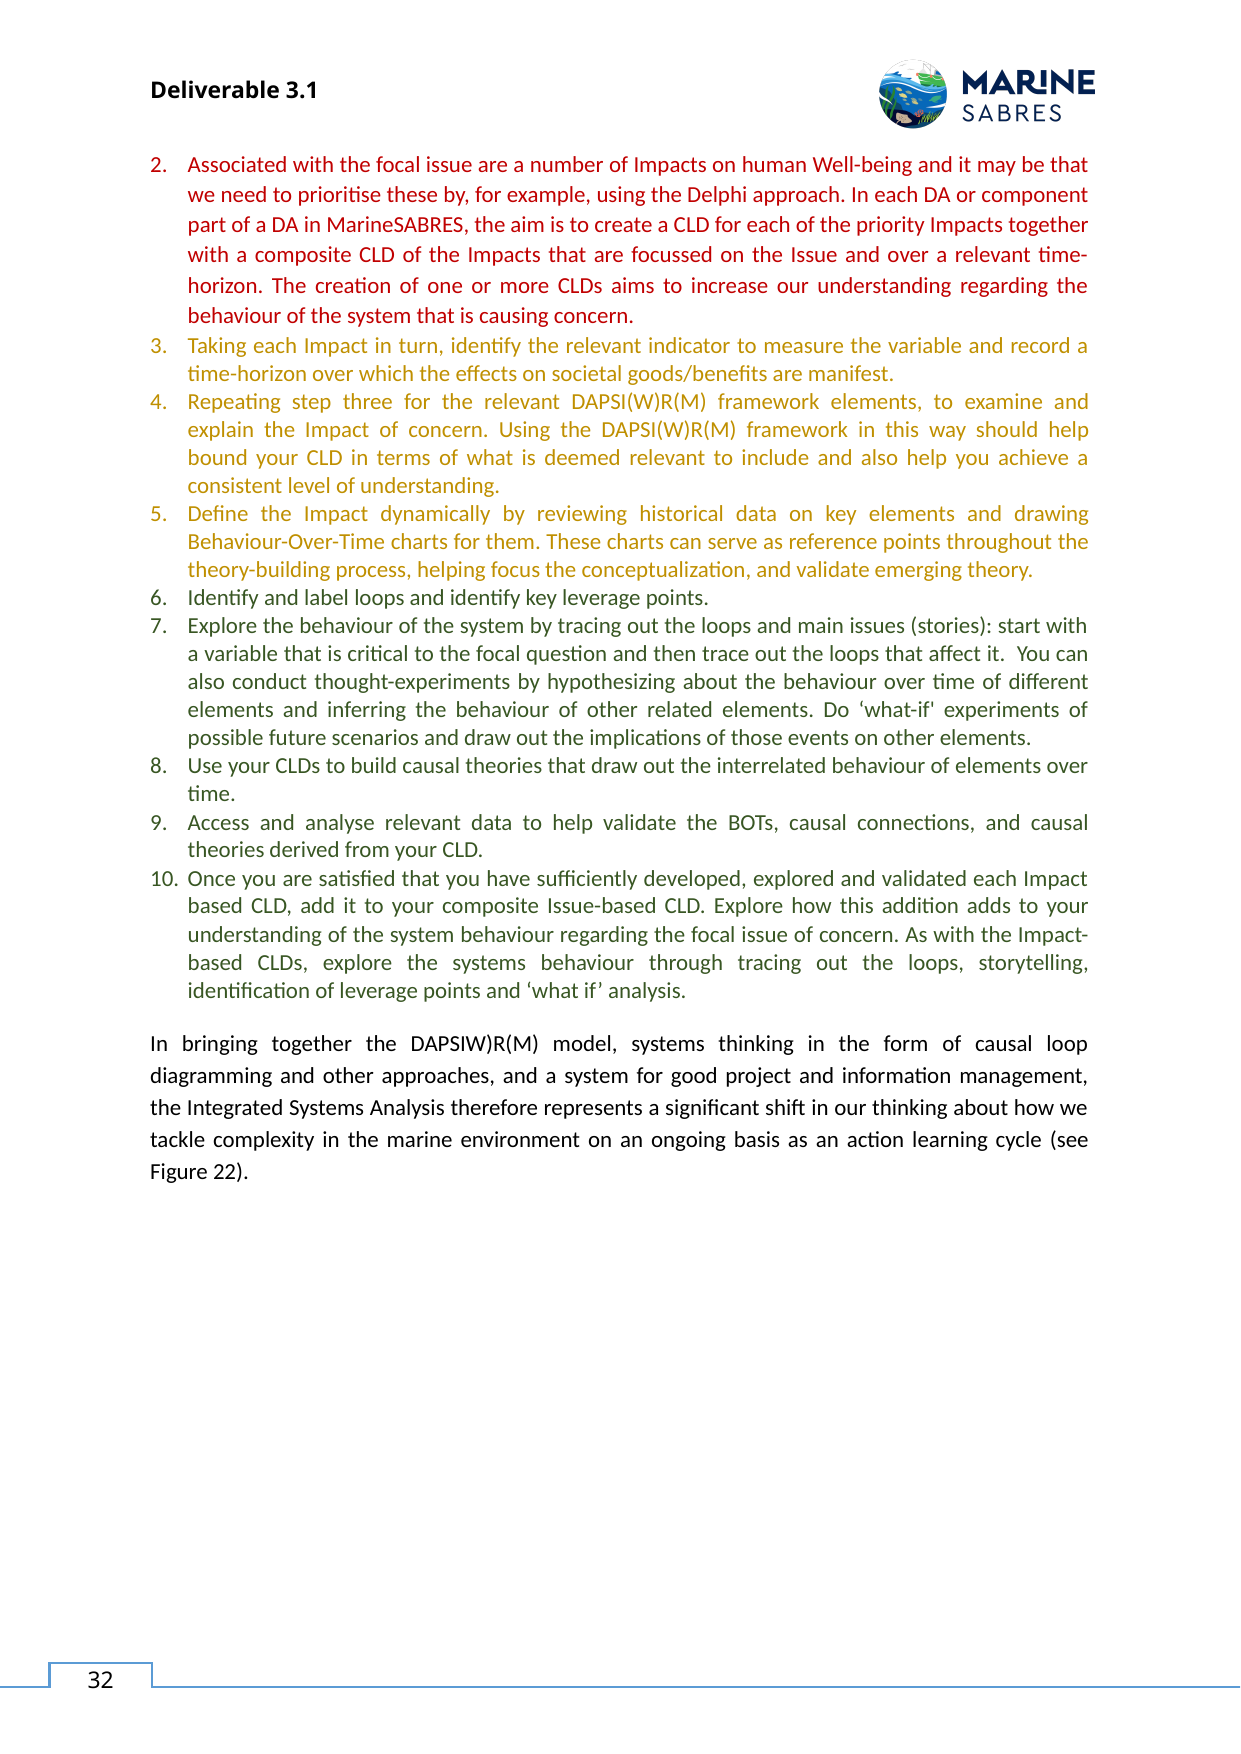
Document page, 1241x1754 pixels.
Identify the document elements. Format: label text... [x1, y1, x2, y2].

picture [861, 44, 1113, 145]
list Repeating step three for the relevant DAPSI(W)R(M) framework elements, to examine and explain the Impact of concern. Using the DAPSI(W)R(M) framework in this way should help bound your CLD in terms of what is deemed relevant to include and also help you achieve a consistent level of understanding. [150, 387, 1090, 499]
list Define the Impact dynamically by reviewing historical data on key elements and drawing Behaviour-Over-Time charts for them. These charts can serve as reference points throughout the theory-building process, helping focus the conceptualization, and validate emerging theory. [150, 499, 1090, 583]
list Associated with the focal issue are a number of Impacts on human Well-being and it may be that we need to prioritise these by, for example, using the Delphi approach. In each DA or component part of a DA in MarineSABRES, the aim is to create a CLD for each of the priority Impacts together with a composite CLD of the Impacts that are focussed on the Issue and over a relevant time-horizon. The creation of one or more CLDs aims to increase our understanding regarding the behaviour of the system that is causing concern. [150, 150, 1090, 329]
list Use your CLDs to build causal theories that draw out the interrelated behaviour of elements over time. [150, 752, 1090, 808]
list Once you are satisfied that you have sufficiently developed, explored and validated each Impact based CLD, add it to your composite Issue-based CLD. Explore how this addition adds to your understanding of the system behaviour regarding the focal issue of concern. As with the Impact-based CLDs, explore the systems behaviour through tracing out the loops, storytelling, identification of leverage points and ‘what if’ analysis. [150, 864, 1090, 1004]
list Identify and label loops and identify key leverage points. [150, 583, 1090, 611]
list Access and analyse relevant data to help validate the BOTs, causal connections, and causal theories derived from your CLD. [150, 808, 1090, 864]
text In bringing together the DAPSIW)R(M) model, systems thinking in the form of causal loop diagramming and other approaches, and a system for good project and information management, the Integrated Systems Analysis therefore represents a significant shift in our thinking about how we tackle complexity in the marine environment on an ongoing basis as an action learning cycle (see Figure 22). [150, 1029, 1090, 1186]
list Taking each Impact in turn, identify the relevant indicator to measure the variable and record a time-horizon over which the effects on societal goods/benefits are manifest. [150, 331, 1090, 387]
list Explore the behaviour of the system by tracing out the loops and main issues (stories): start with a variable that is critical to the focal question and then trace out the loops that affect it. You can also conduct thought-experiments by hypothesizing about the behaviour over time of different elements and inferring the behaviour of other related elements. Do ‘what-if' experiments of possible future scenarios and draw out the implications of those events on other elements. [150, 611, 1090, 752]
